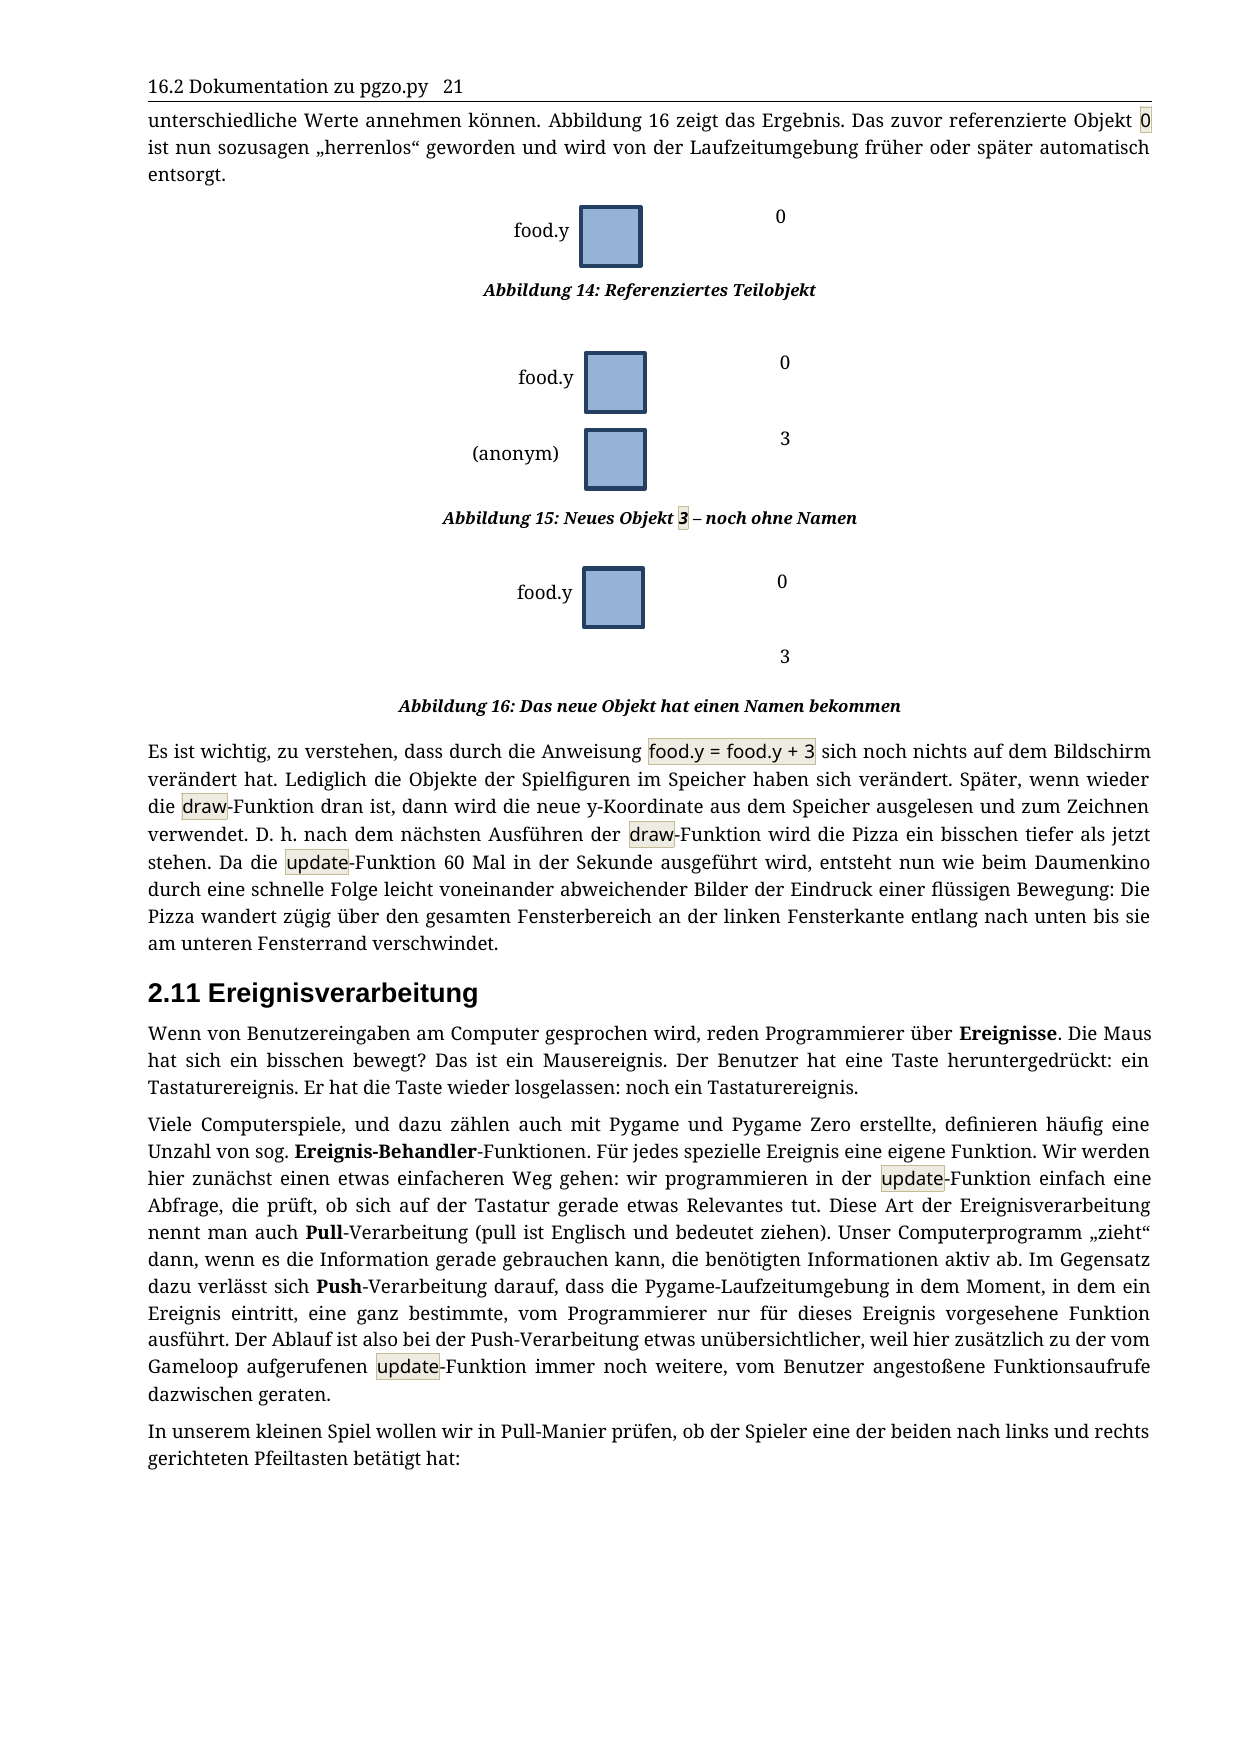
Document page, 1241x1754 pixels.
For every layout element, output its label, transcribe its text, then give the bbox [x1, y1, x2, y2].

text Abbildung 15: Neues Objekt 3 – noch ohne Namen [689, 506, 1152, 529]
text Abbildung 15: Neues Objekt 3 – noch ohne Namen [148, 506, 678, 529]
text Viele Computerspiele, und dazu zählen auch mit Pygame und Pygame Zero erstellte, definieren häufig eine Unzahl von sog. Ereignis-Behandler-Funktionen. Für jedes spezielle Ereignis eine eigene Funktion. Wir werden hier zunächst einen etwas einfacheren Weg gehen: wir programmieren in der update-Funktion einfach eine Abfrage, die prüft, ob sich auf der Tastatur gerade etwas Relevantes tut. Diese Art der Ereignisverarbeitung nennt man auch Pull-Verarbeitung (pull ist Englisch und bedeutet ziehen). Unser Computerprogramm „zieht“ dann, wenn es die Information gerade gebrauchen kann, die benötigten Informationen aktiv ab. Im Gegensatz dazu verlässt sich Push-Verarbeitung darauf, dass die Pygame-Laufzeitumgebung in dem Moment, in dem ein Ereignis eintritt, eine ganz bestimmte, vom Programmierer nur für dieses Ereignis vorgesehene Funktion ausführt. Der Ablauf ist also bei der Push-Verarbeitung etwas unübersichtlicher, weil hier zusätzlich zu der vom Gameloop aufgerufenen update-Funktion immer noch weitere, vom Benutzer angestoßene Funktionsaufrufe dazwischen geraten. [148, 1111, 1152, 1407]
text In unserem kleinen Spiel wollen wir in Pull-Manier prüfen, ob der Spieler eine der beiden nach links und rechts gerichteten Pfeiltasten betätigt hat: [148, 1418, 1152, 1471]
text Abbildung 16: Das neue Objekt hat einen Namen bekommen [148, 695, 1152, 717]
text Abbildung 14: Referenziertes Teilobjekt [148, 278, 1152, 301]
text Wenn von Benutzereingaben am Computer gesprochen wird, reden Programmierer über Ereignisse. Die Maus hat sich ein bisschen bewegt? Das ist ein Mausereignis. Der Benutzer hat eine Taste heruntergedrückt: ein Tastaturereignis. Er hat die Taste wieder losgelassen: noch ein Tastaturereignis. [148, 1021, 1152, 1100]
text Es ist wichtig, zu verstehen, dass durch die Anweisung food.y = food.y + 3 sich noch nichts auf dem Bildschirm verändert hat. Lediglich die Objekte der Spielfiguren im Speicher haben sich verändert. Später, wenn wieder die draw-Funktion dran ist, dann wird die neue y-Koordinate aus dem Speicher ausgelesen und zum Zeichnen verwendet. D. h. nach dem nächsten Ausführen der draw-Funktion wird die Pizza ein bisschen tiefer als jetzt stehen. Da die update-Funktion 60 Mal in der Sekunde ausgeführt wird, entsteht nun wie beim Daumenkino durch eine schnelle Folge leicht voneinander abweichender Bilder der Eindruck einer flüssigen Bewegung: Die Pizza wandert zügig über den gesamten Fensterbereich an der linken Fensterkante entlang nach unten bis sie am unteren Fensterrand verschwindet. [148, 738, 1152, 955]
subtitle Ereignisverarbeitung [148, 977, 1152, 1009]
